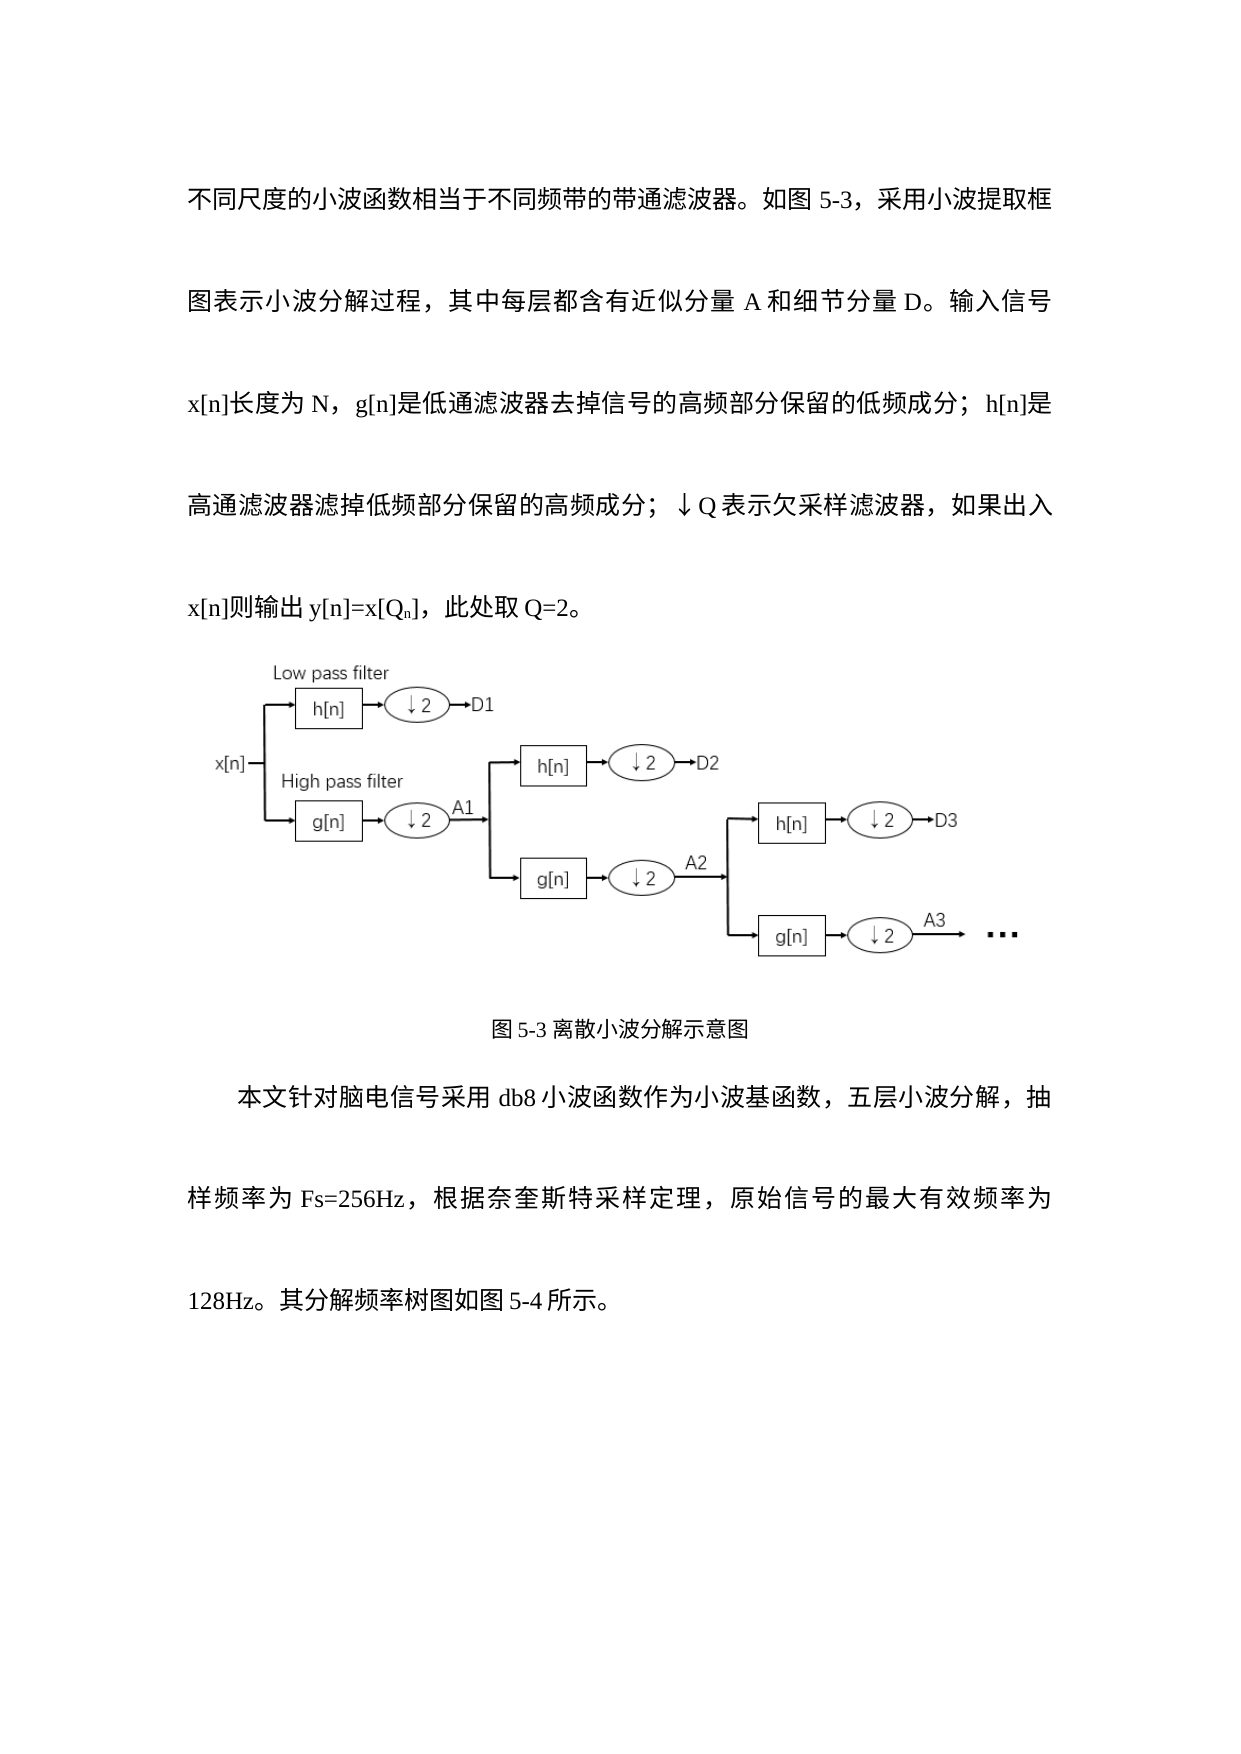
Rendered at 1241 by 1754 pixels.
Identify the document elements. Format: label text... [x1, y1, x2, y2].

text 图5-3 离散小波分解示意图 [187, 1011, 1053, 1045]
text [187, 164, 1053, 639]
picture [209, 657, 1031, 966]
text 本文针对脑电信号采用db8小波函数作为小波基函数，五层小波分解，抽样频率为Fs=256Hz，根据奈奎斯特采样定理，原始信号的最大有效频率为128Hz。其分解频率树图如图5-4所示。 [187, 1061, 1053, 1333]
